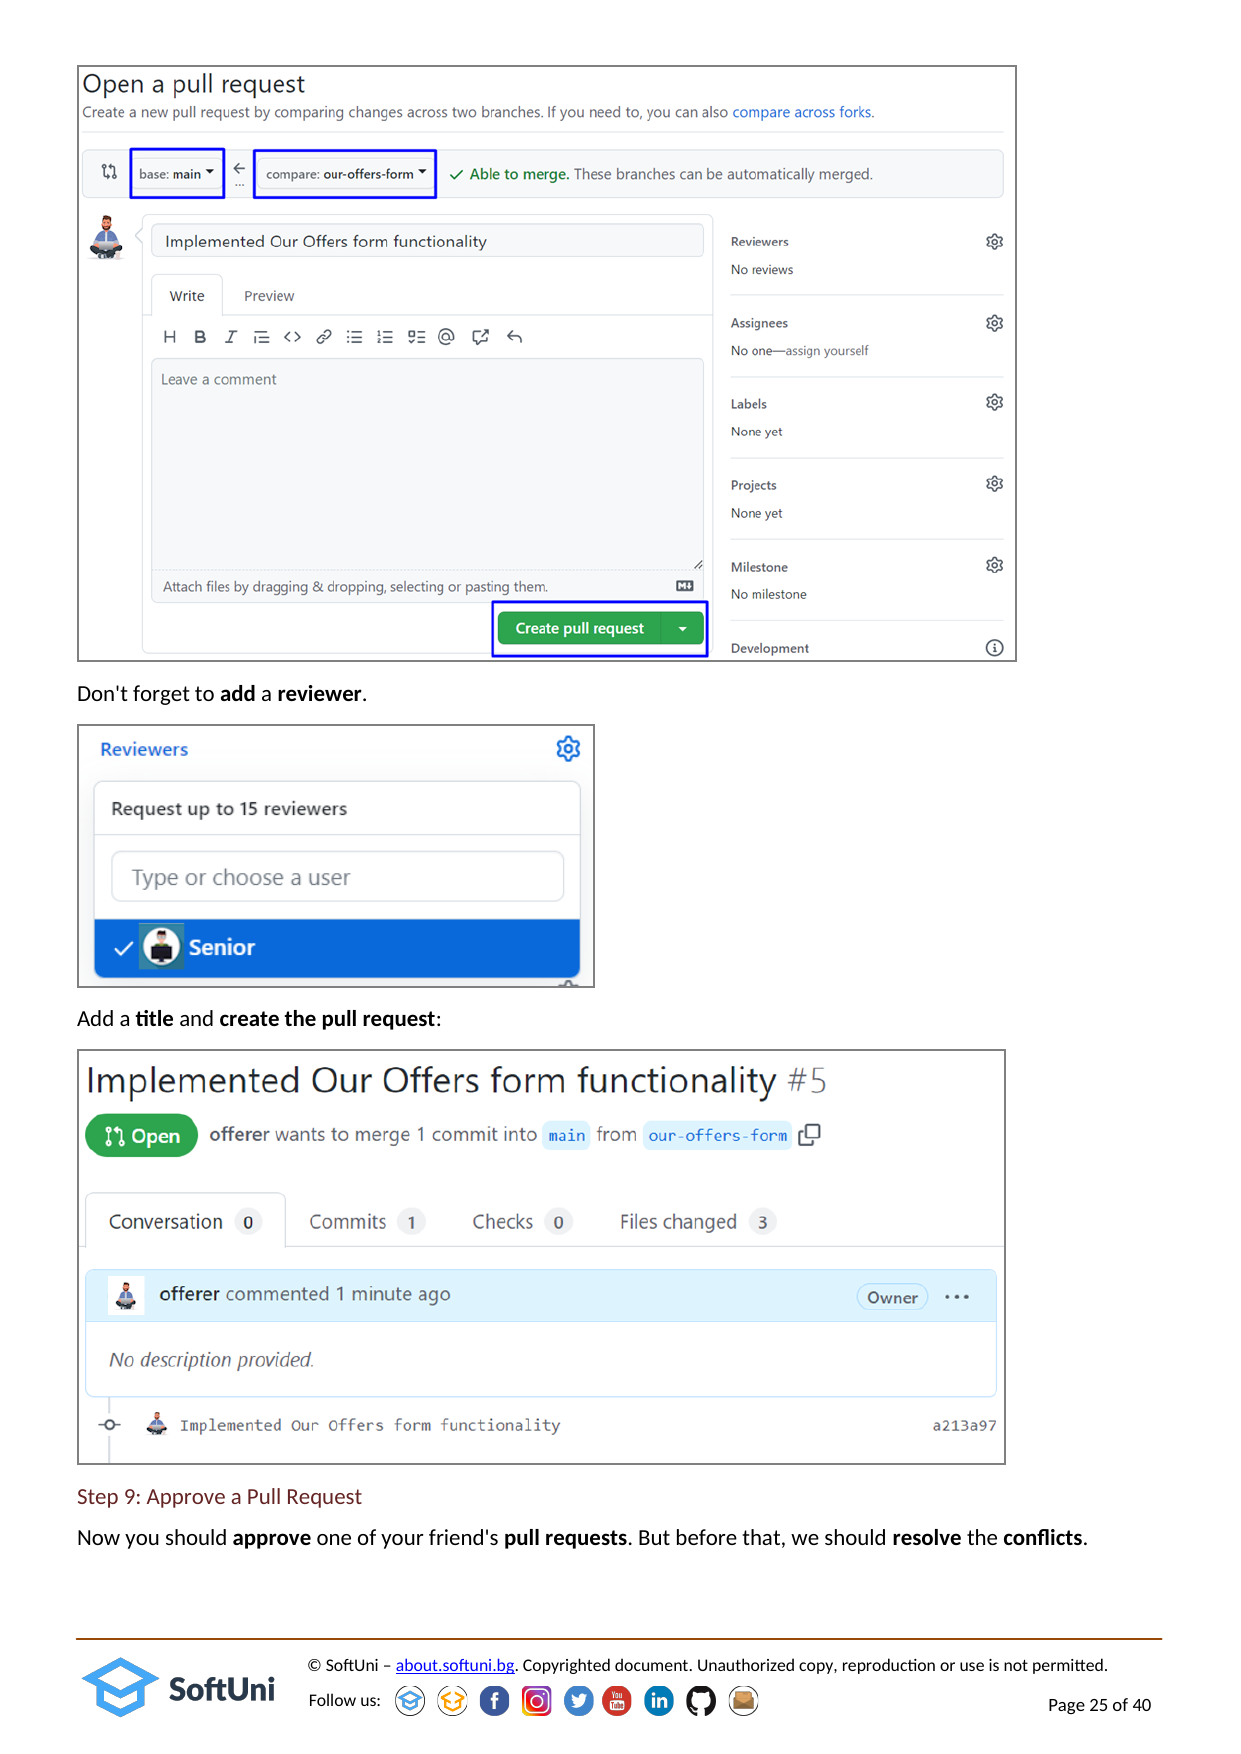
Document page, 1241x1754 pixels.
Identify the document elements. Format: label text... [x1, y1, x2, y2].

subtitle Step 9: Approve a Pull Request [77, 1482, 1163, 1510]
picture [395, 1686, 425, 1716]
text Add a title and create the pull request: [77, 1004, 1163, 1033]
picture [79, 726, 593, 986]
picture [75, 1651, 281, 1723]
picture [602, 1686, 632, 1716]
picture [437, 1686, 468, 1716]
picture [522, 1686, 552, 1716]
picture [644, 1707, 653, 1716]
picture [644, 1686, 651, 1694]
picture [479, 1686, 510, 1716]
picture [728, 1686, 759, 1716]
picture [667, 1686, 674, 1694]
picture [686, 1686, 716, 1716]
picture [79, 1051, 1004, 1463]
picture [79, 67, 1015, 660]
text Now you should approve one of your friend's pull requests. But before that, we should resolve the conflicts. [77, 1523, 1163, 1551]
picture [658, 1698, 667, 1707]
picture [665, 1707, 674, 1716]
picture [564, 1686, 594, 1716]
text Don't forget to add a reviewer. [77, 679, 1163, 707]
